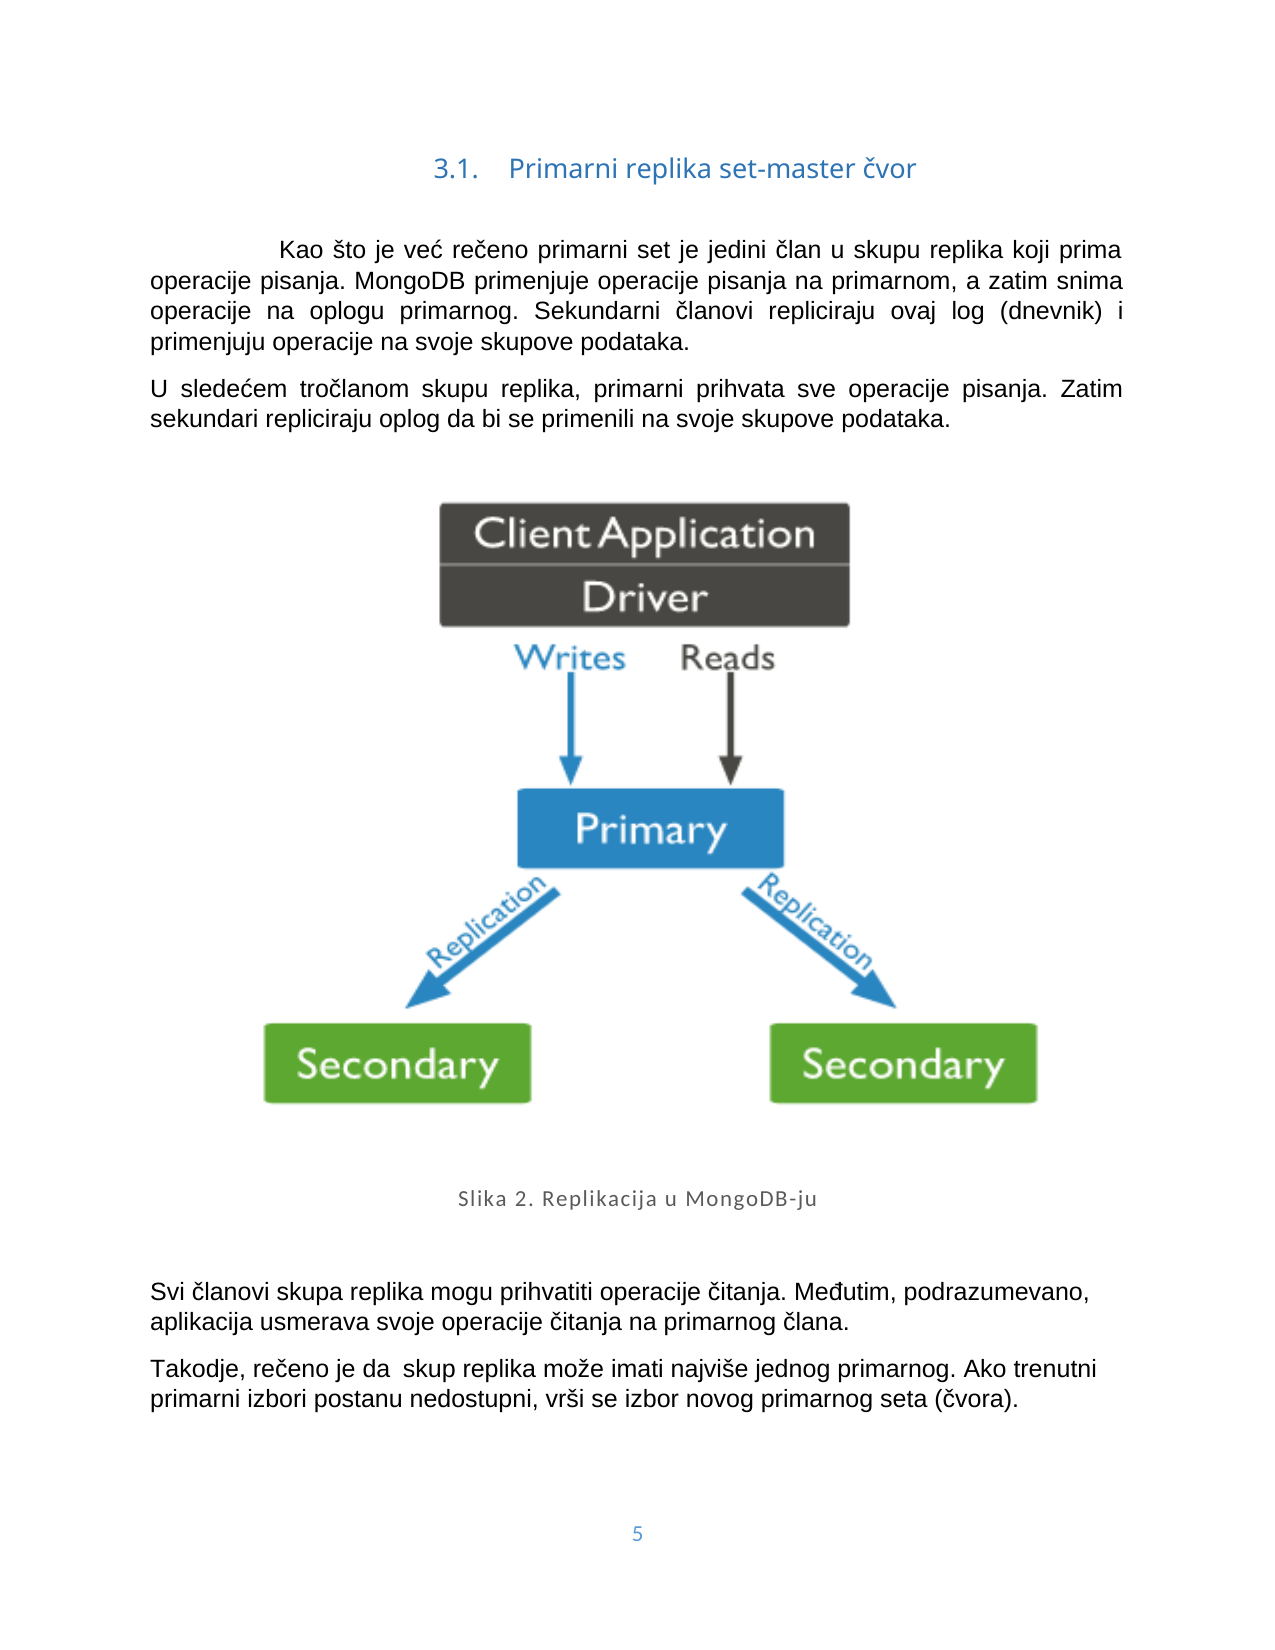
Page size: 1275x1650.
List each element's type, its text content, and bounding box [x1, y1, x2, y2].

subtitle Primarni replika set-master čvor [225, 150, 1125, 187]
subtitle Slika 2. Replikacija u MongoDB-ju [150, 1184, 1125, 1212]
text Takodje, rečeno je da skup replika može imati najviše jednog primarnog. Ako trenutni primarni izbori postanu nedostupni, vrši se izbor novog primarnog seta (čvora). [150, 1354, 1125, 1413]
text U sledećem tročlanom skupu replika, primarni prihvata sve operacije pisanja. Zatim sekundari repliciraju oplog da bi se primenili na svoje skupove podataka. [150, 374, 1125, 433]
text Kao što je već rečeno primarni set je jedini član u skupu replika koji prima operacije pisanja. MongoDB primenjuje operacije pisanja na primarnom, a zatim snima operacije na oplogu primarnog. Sekundarni članovi repliciraju ovaj log (dnevnik) i primenjuju operacije na svoje skupove podataka. [150, 235, 1125, 355]
picture [238, 498, 1158, 1166]
text Svi članovi skupa replika mogu prihvatiti operacije čitanja. Međutim, podrazumevano, aplikacija usmerava svoje operacije čitanja na primarnog člana. [150, 1277, 1125, 1336]
